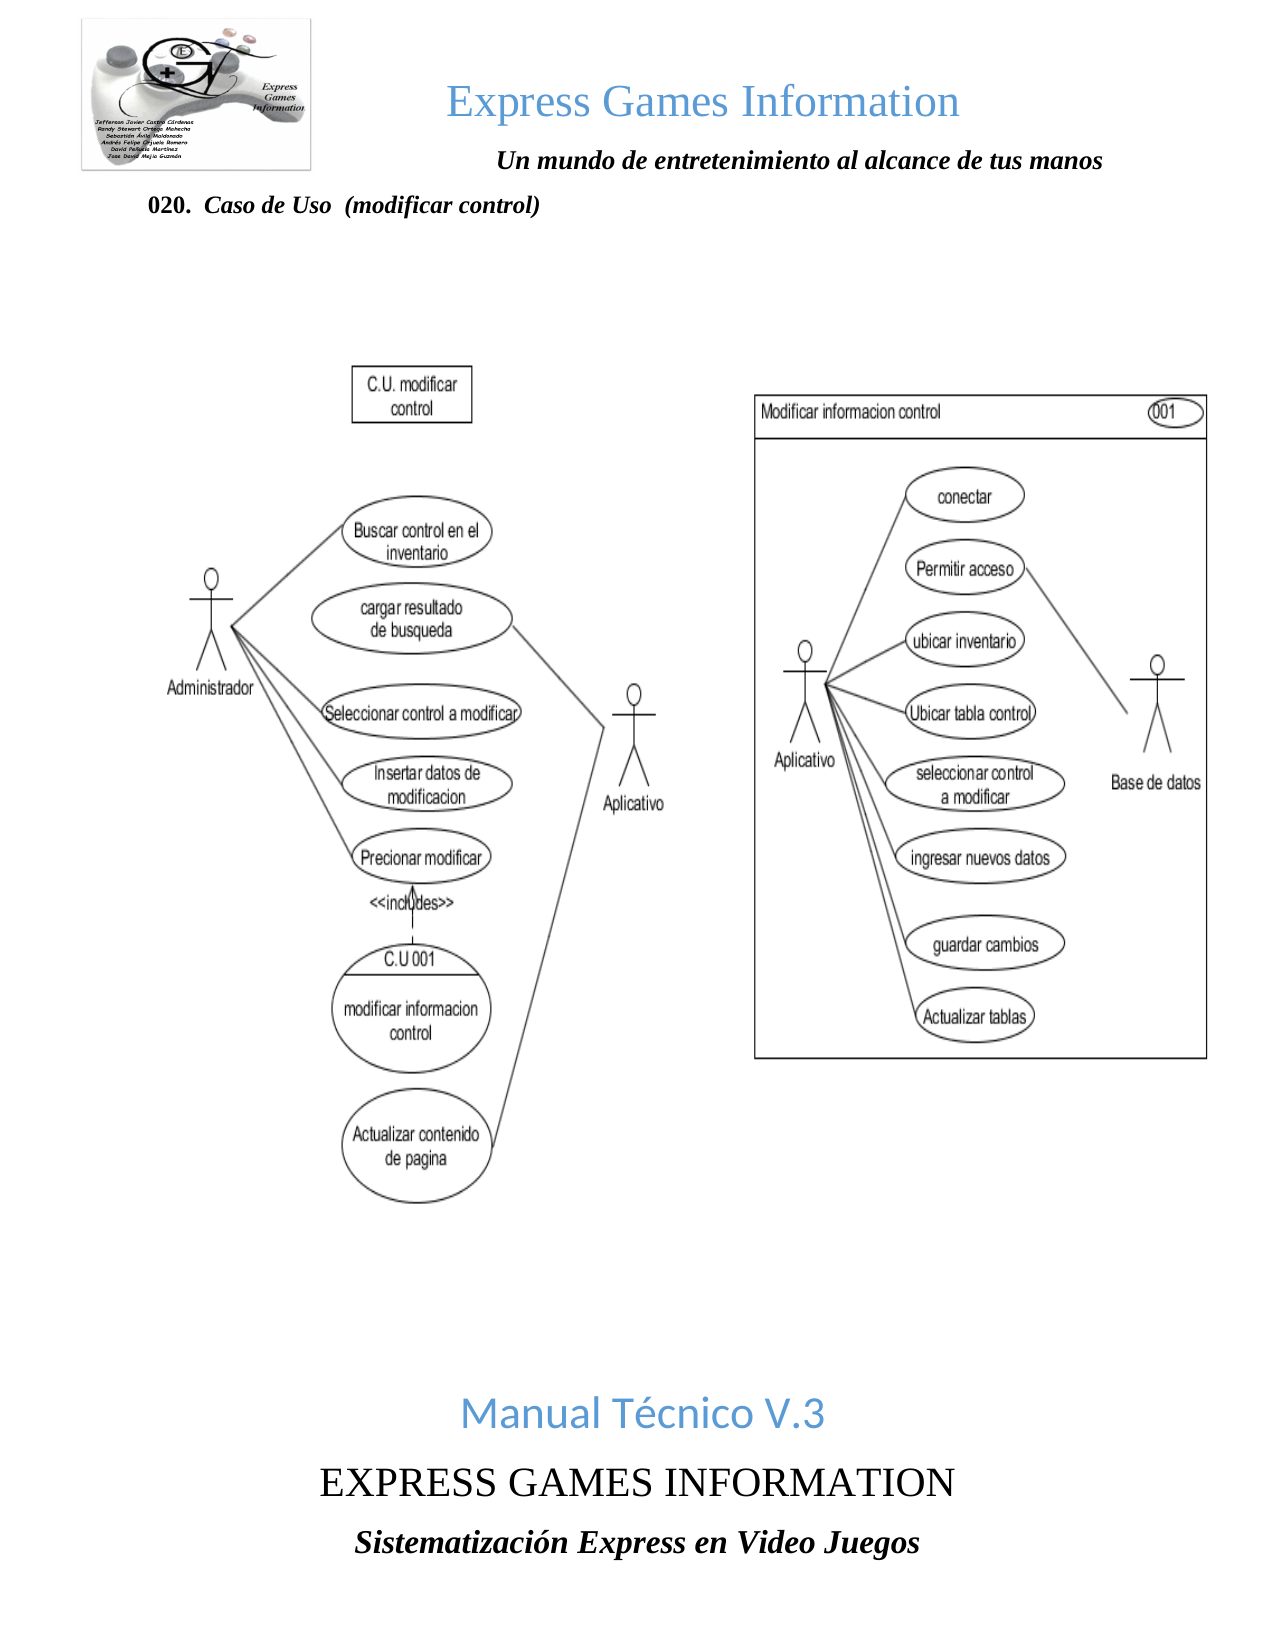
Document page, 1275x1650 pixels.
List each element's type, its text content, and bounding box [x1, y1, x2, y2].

subtitle 020. Caso de Uso (modificar control) [148, 190, 1127, 219]
picture [147, 247, 1262, 1228]
picture [75, 15, 316, 174]
